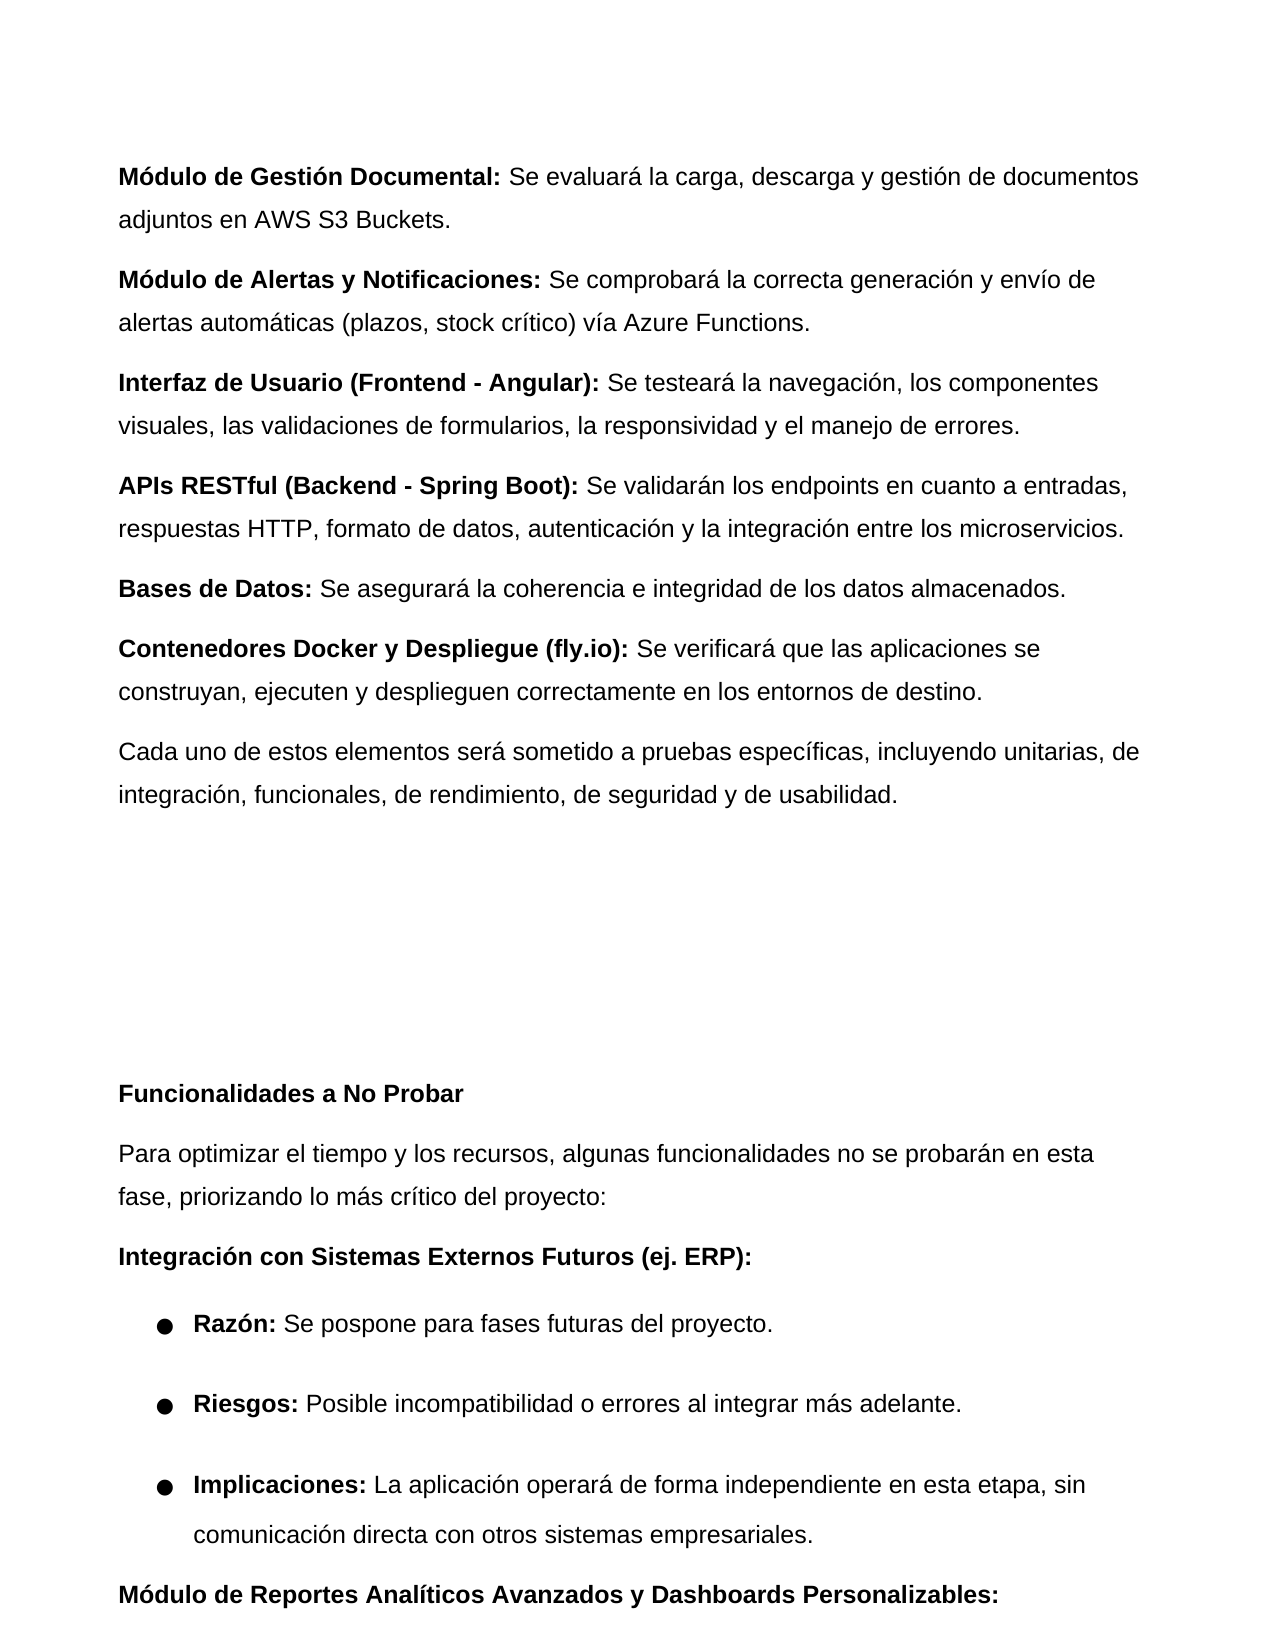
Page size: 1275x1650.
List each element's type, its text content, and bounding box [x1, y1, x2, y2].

list Razón: Se pospone para fases futuras del proyecto. [156, 1301, 1152, 1344]
text Módulo de Reportes Analíticos Avanzados y Dashboards Personalizables: [118, 1580, 1152, 1608]
text Módulo de Alertas y Notificaciones: Se comprobará la correcta generación y envío de alertas automáticas (plazos, stock crítico) vía Azure Functions. [118, 265, 1152, 337]
text Para optimizar el tiempo y los recursos, algunas funcionalidades no se probarán en esta fase, priorizando lo más crítico del proyecto: [118, 1139, 1152, 1211]
text Integración con Sistemas Externos Futuros (ej. ERP): [118, 1242, 1152, 1270]
text Bases de Datos: Se asegurará la coherencia e integridad de los datos almacenados. [118, 574, 1152, 603]
text APIs RESTful (Backend - Spring Boot): Se validarán los endpoints en cuanto a entradas, respuestas HTTP, formato de datos, autenticación y la integración entre los microservicios. [118, 471, 1152, 543]
text Contenedores Docker y Despliegue (fly.io): Se verificará que las aplicaciones se construyan, ejecuten y desplieguen correctamente en los entornos de destino. [118, 634, 1152, 706]
text Cada uno de estos elementos será sometido a pruebas específicas, incluyendo unitarias, de integración, funcionales, de rendimiento, de seguridad y de usabilidad. [118, 737, 1152, 809]
list Riesgos: Posible incompatibilidad o errores al integrar más adelante. [156, 1382, 1152, 1425]
text Módulo de Gestión Documental: Se evaluará la carga, descarga y gestión de documentos adjuntos en AWS S3 Buckets. [118, 162, 1152, 234]
text Funcionalidades a No Probar [118, 1079, 1152, 1108]
text Interfaz de Usuario (Frontend - Angular): Se testeará la navegación, los componentes visuales, las validaciones de formularios, la responsividad y el manejo de errores. [118, 368, 1152, 440]
list Implicaciones: La aplicación operará de forma independiente en esta etapa, sin comunicación directa con otros sistemas empresariales. [156, 1463, 1152, 1549]
